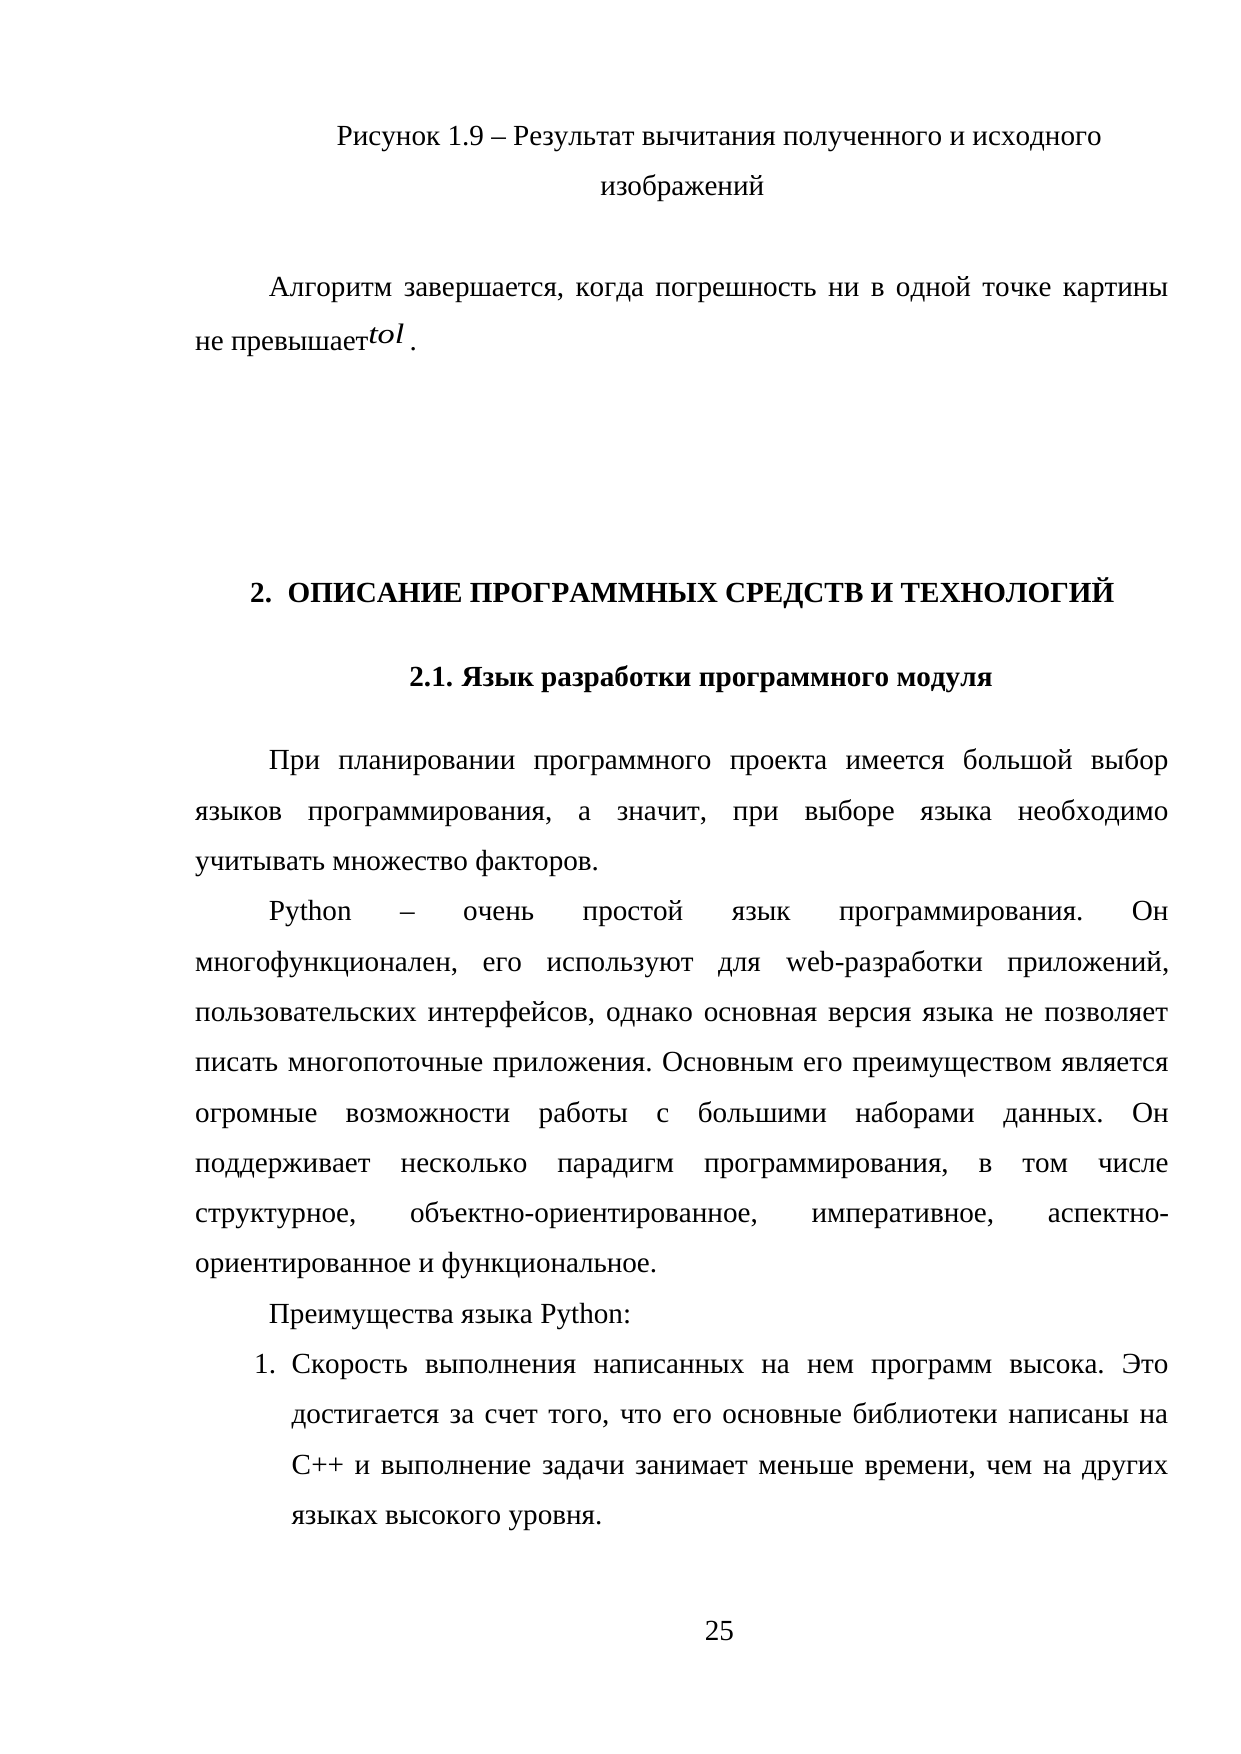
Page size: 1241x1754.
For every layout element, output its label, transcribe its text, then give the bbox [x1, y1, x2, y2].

text Рисунок 1.9 – Результат вычитания полученного и исходного изображений [195, 118, 1169, 202]
text Преимущества языка Python: [195, 1296, 1169, 1329]
text При планировании программного проекта имеется большой выбор языков программирования, а значит, при выборе языка необходимо учитывать множество факторов. [195, 742, 1169, 877]
text Python – очень простой язык программирования. Он многофункционален, его используют для web-разработки приложений, пользовательских интерфейсов, однако основная версия языка не позволяет писать многопоточные приложения. Основным его преимуществом является огромные возможности работы с большими наборами данных. Он поддерживает несколько парадигм программирования, в том числе структурное, объектно-ориентированное, императивное, аспектно-ориентированное и функциональное. [195, 893, 1169, 1279]
subtitle ОПИСАНИЕ ПРОГРАММНЫХ СРЕДСТВ И ТЕХНОЛОГИЙ [195, 575, 1169, 608]
list Скорость выполнения написанных на нем программ высока. Это достигается за счет того, что его основные библиотеки написаны на C++ и выполнение задачи занимает меньше времени, чем на других языках высокого уровня. [254, 1346, 1169, 1531]
subtitle Язык разработки программного модуля [232, 659, 1169, 692]
text Алгоритм завершается, когда погрешность ни в одной точке картины не превышает. [195, 269, 1169, 357]
